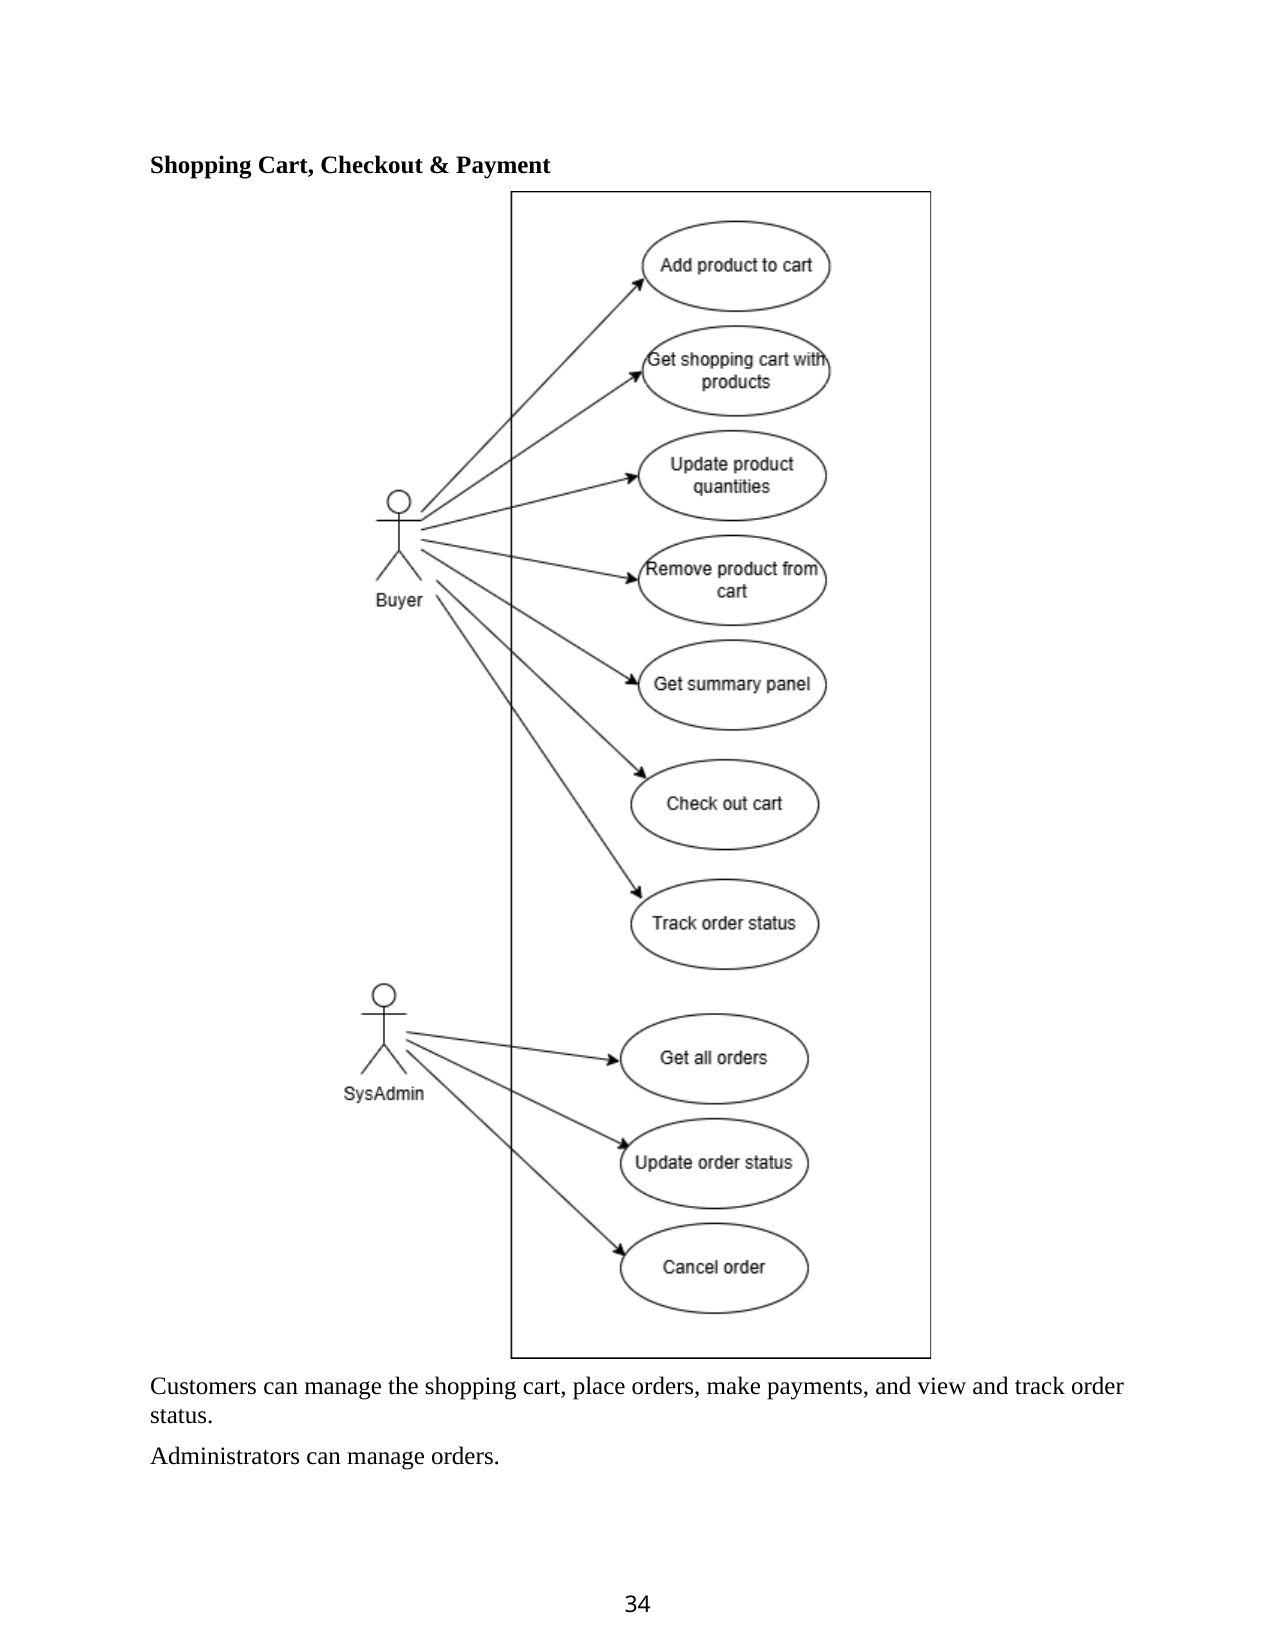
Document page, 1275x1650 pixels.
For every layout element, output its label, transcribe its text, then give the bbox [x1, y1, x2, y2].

text Administrators can manage orders. [150, 1441, 1125, 1470]
text Customers can manage the shopping cart, place orders, make payments, and view and track order status. [150, 1371, 1125, 1428]
text Shopping Cart, Checkout & Payment [150, 150, 1125, 179]
picture [343, 191, 932, 1359]
